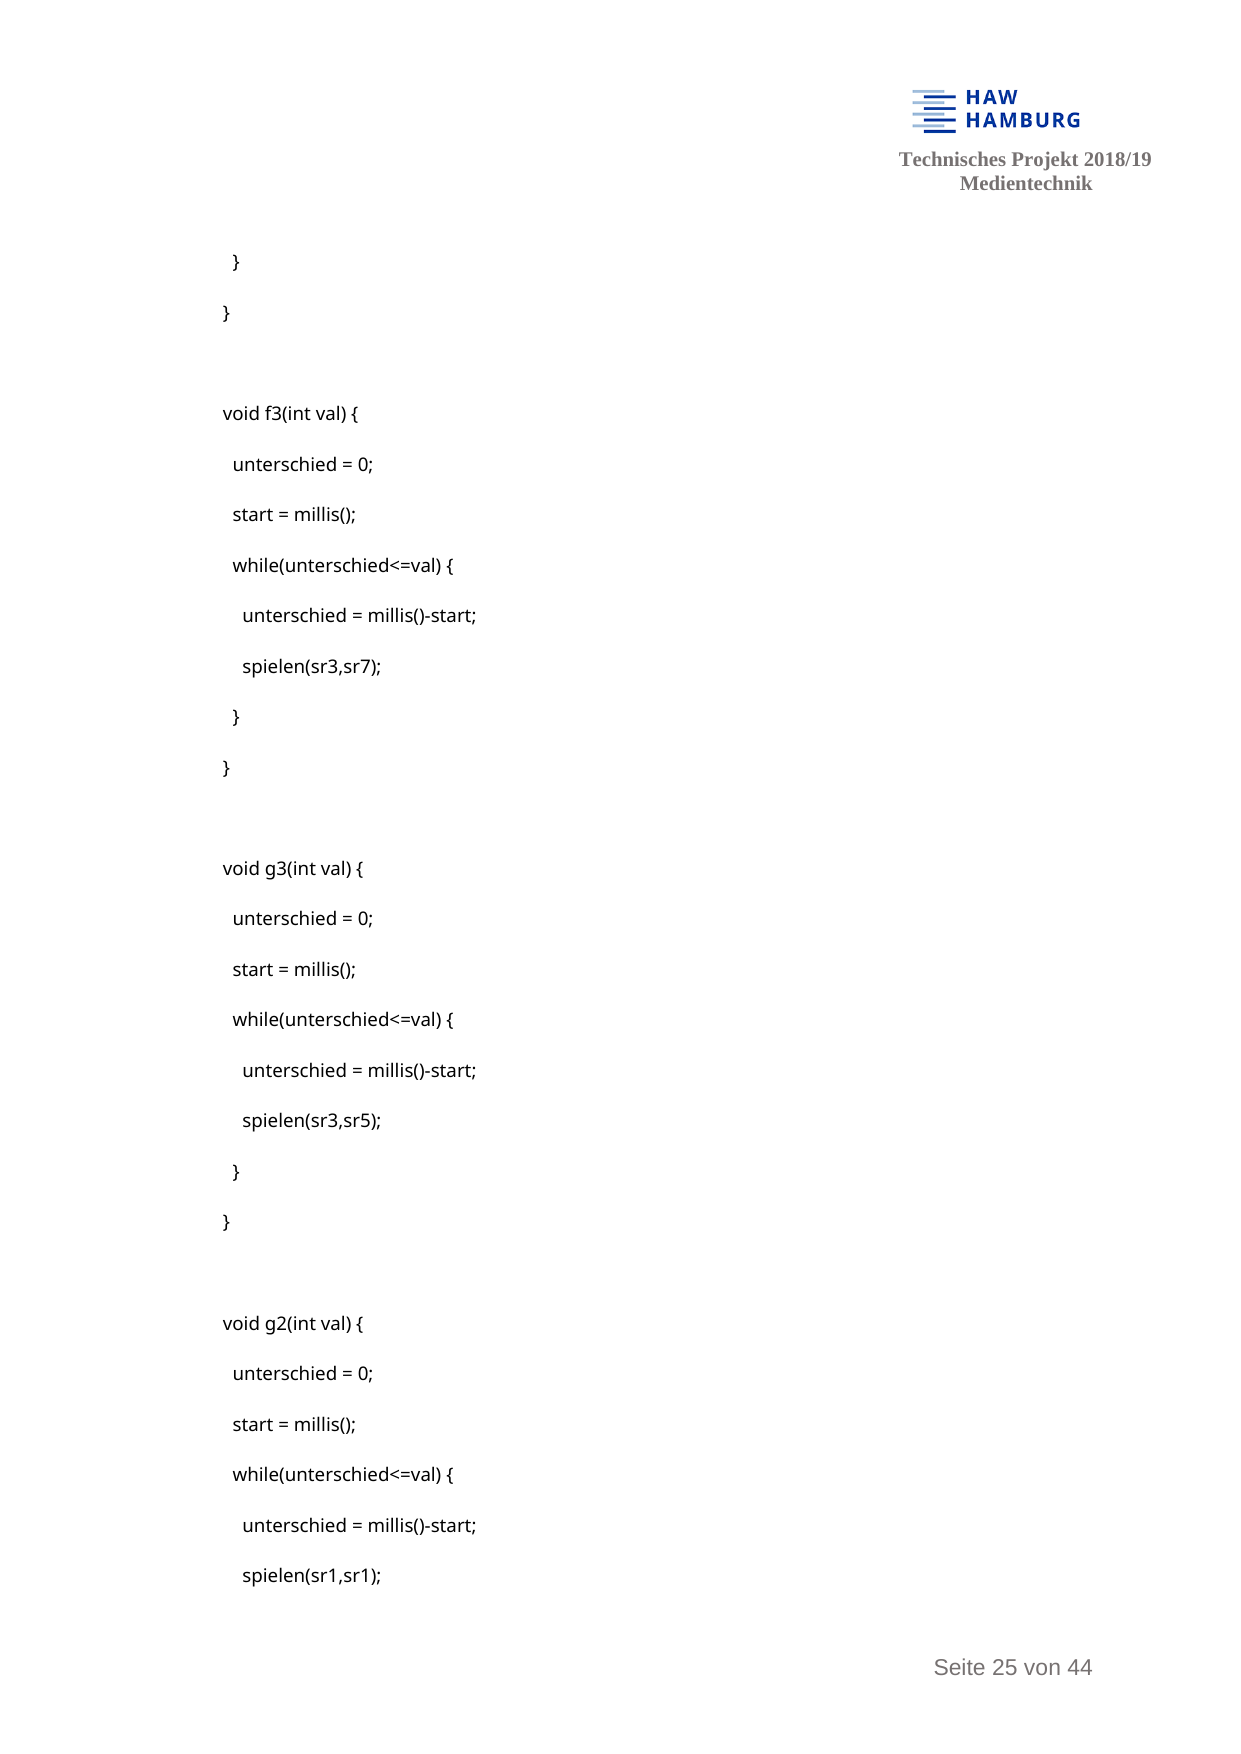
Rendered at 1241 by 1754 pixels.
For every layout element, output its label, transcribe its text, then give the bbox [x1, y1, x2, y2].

text unterschied = millis()-start; [223, 1057, 1092, 1083]
text unterschied = millis()-start; [223, 602, 1092, 628]
text while(unterschied<=val) { [223, 1007, 1092, 1032]
text void g3(int val) { [223, 855, 1092, 881]
text unterschied = 0; [223, 906, 1092, 931]
text } [223, 249, 1092, 274]
text } [223, 703, 1092, 729]
text unterschied = 0; [223, 451, 1092, 476]
text start = millis(); [223, 1411, 1092, 1436]
text while(unterschied<=val) { [223, 552, 1092, 577]
text } [223, 1209, 1092, 1234]
text start = millis(); [223, 501, 1092, 527]
text } [223, 299, 1092, 325]
text spielen(sr1,sr1); [223, 1562, 1092, 1588]
text spielen(sr3,sr7); [223, 653, 1092, 678]
text } [223, 1158, 1092, 1184]
picture [898, 75, 1093, 147]
text void f3(int val) { [223, 400, 1092, 426]
text void g2(int val) { [223, 1310, 1092, 1335]
text } [223, 754, 1092, 779]
text start = millis(); [223, 956, 1092, 982]
text unterschied = millis()-start; [223, 1512, 1092, 1537]
text spielen(sr3,sr5); [223, 1108, 1092, 1133]
text while(unterschied<=val) { [223, 1461, 1092, 1487]
text unterschied = 0; [223, 1360, 1092, 1386]
